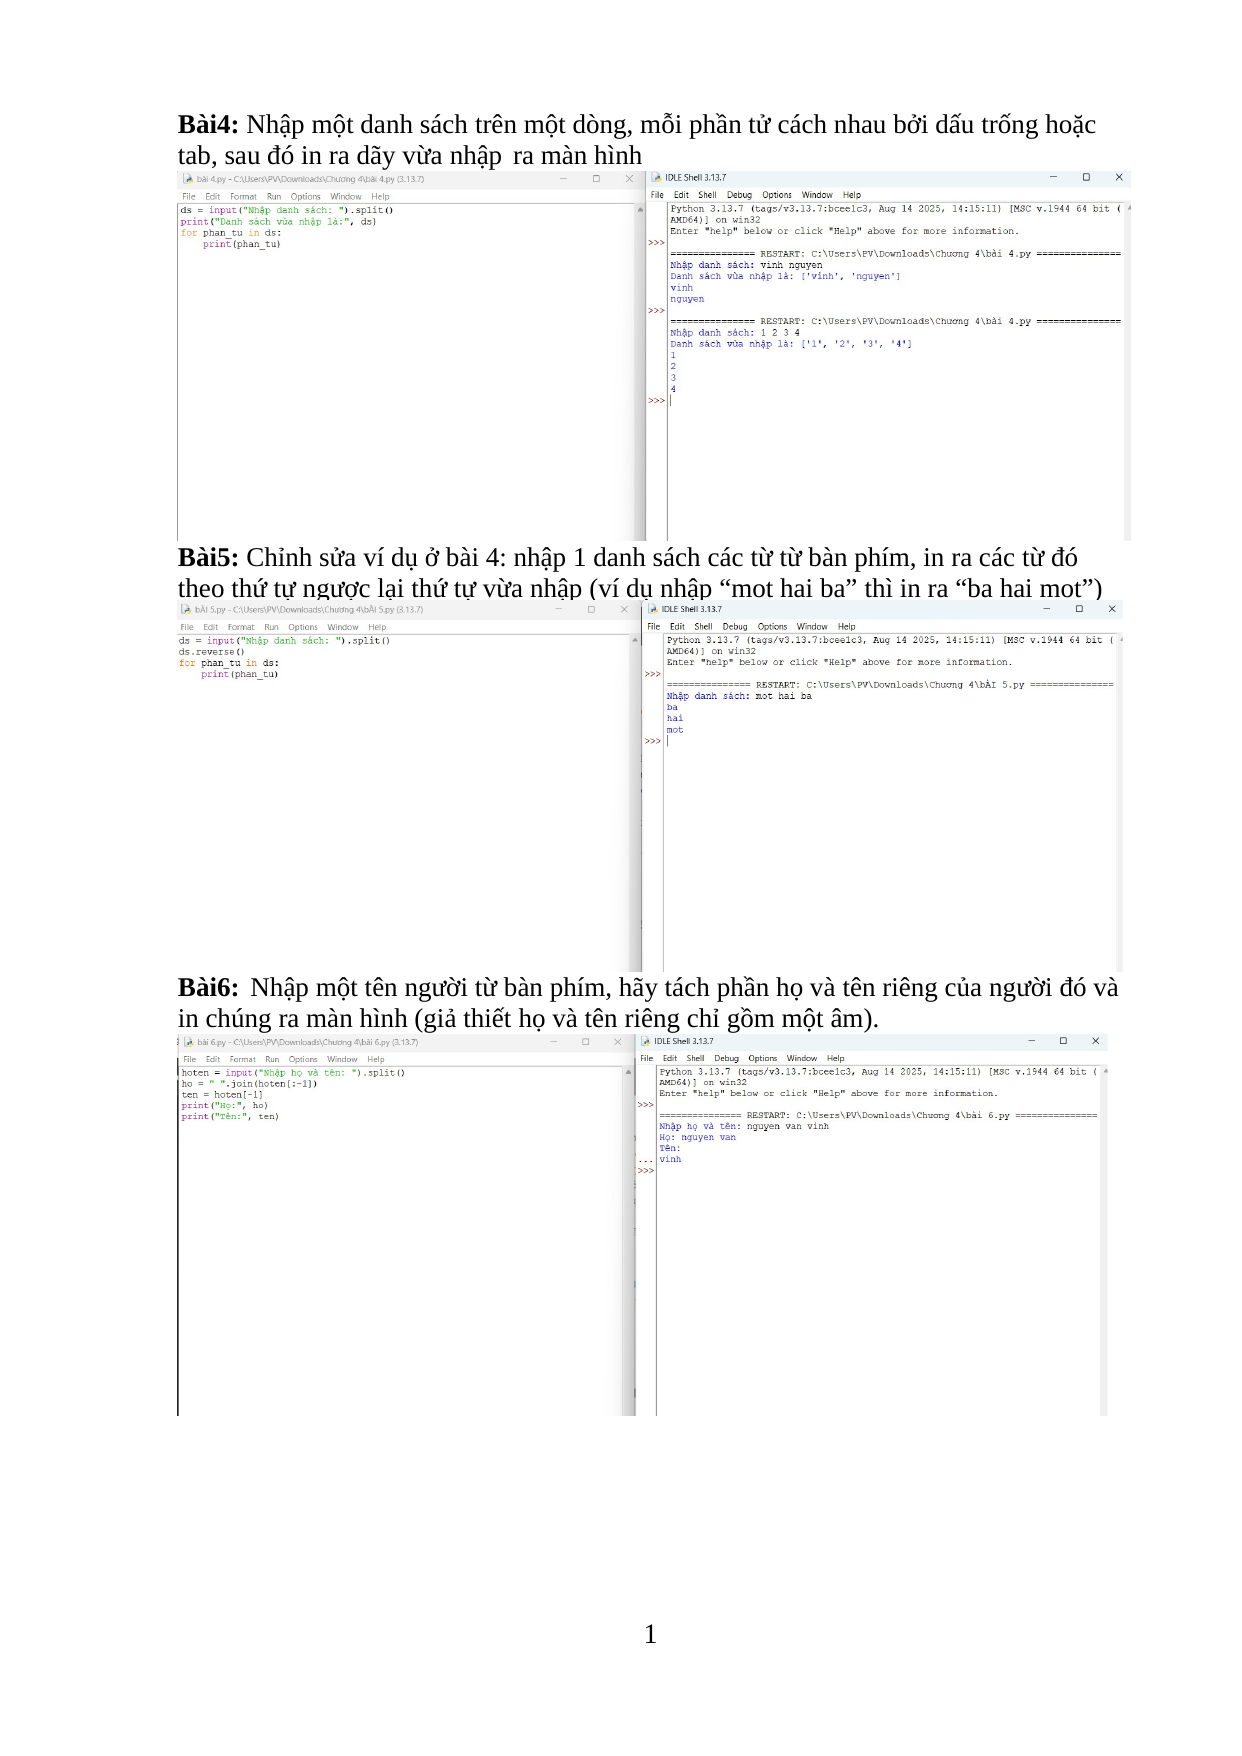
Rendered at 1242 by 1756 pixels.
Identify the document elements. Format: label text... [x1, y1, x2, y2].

picture [177, 600, 1123, 972]
picture [1118, 171, 1132, 541]
text Bài4: Nhập một danh sách trên một dòng, mỗi phần tử cách nhau bởi dấu trống hoặc tab, sau đó in ra dãy vừa nhập ra màn hình [178, 108, 1105, 170]
picture [177, 1034, 1108, 1416]
text Bài5: Chỉnh sửa ví dụ ở bài 4: nhập 1 danh sách các từ từ bàn phím, in ra các từ đó theo thứ tự ngược lại thứ tự vừa nhập (ví dụ nhập “mot hai ba” thì in ra “ba hai mot”) [178, 170, 1118, 600]
text Bài6: Nhập một tên người từ bàn phím, hãy tách phần họ và tên riêng của người đó và in chúng ra màn hình (giả thiết họ và tên riêng chỉ gồm một âm). [178, 971, 1127, 1033]
